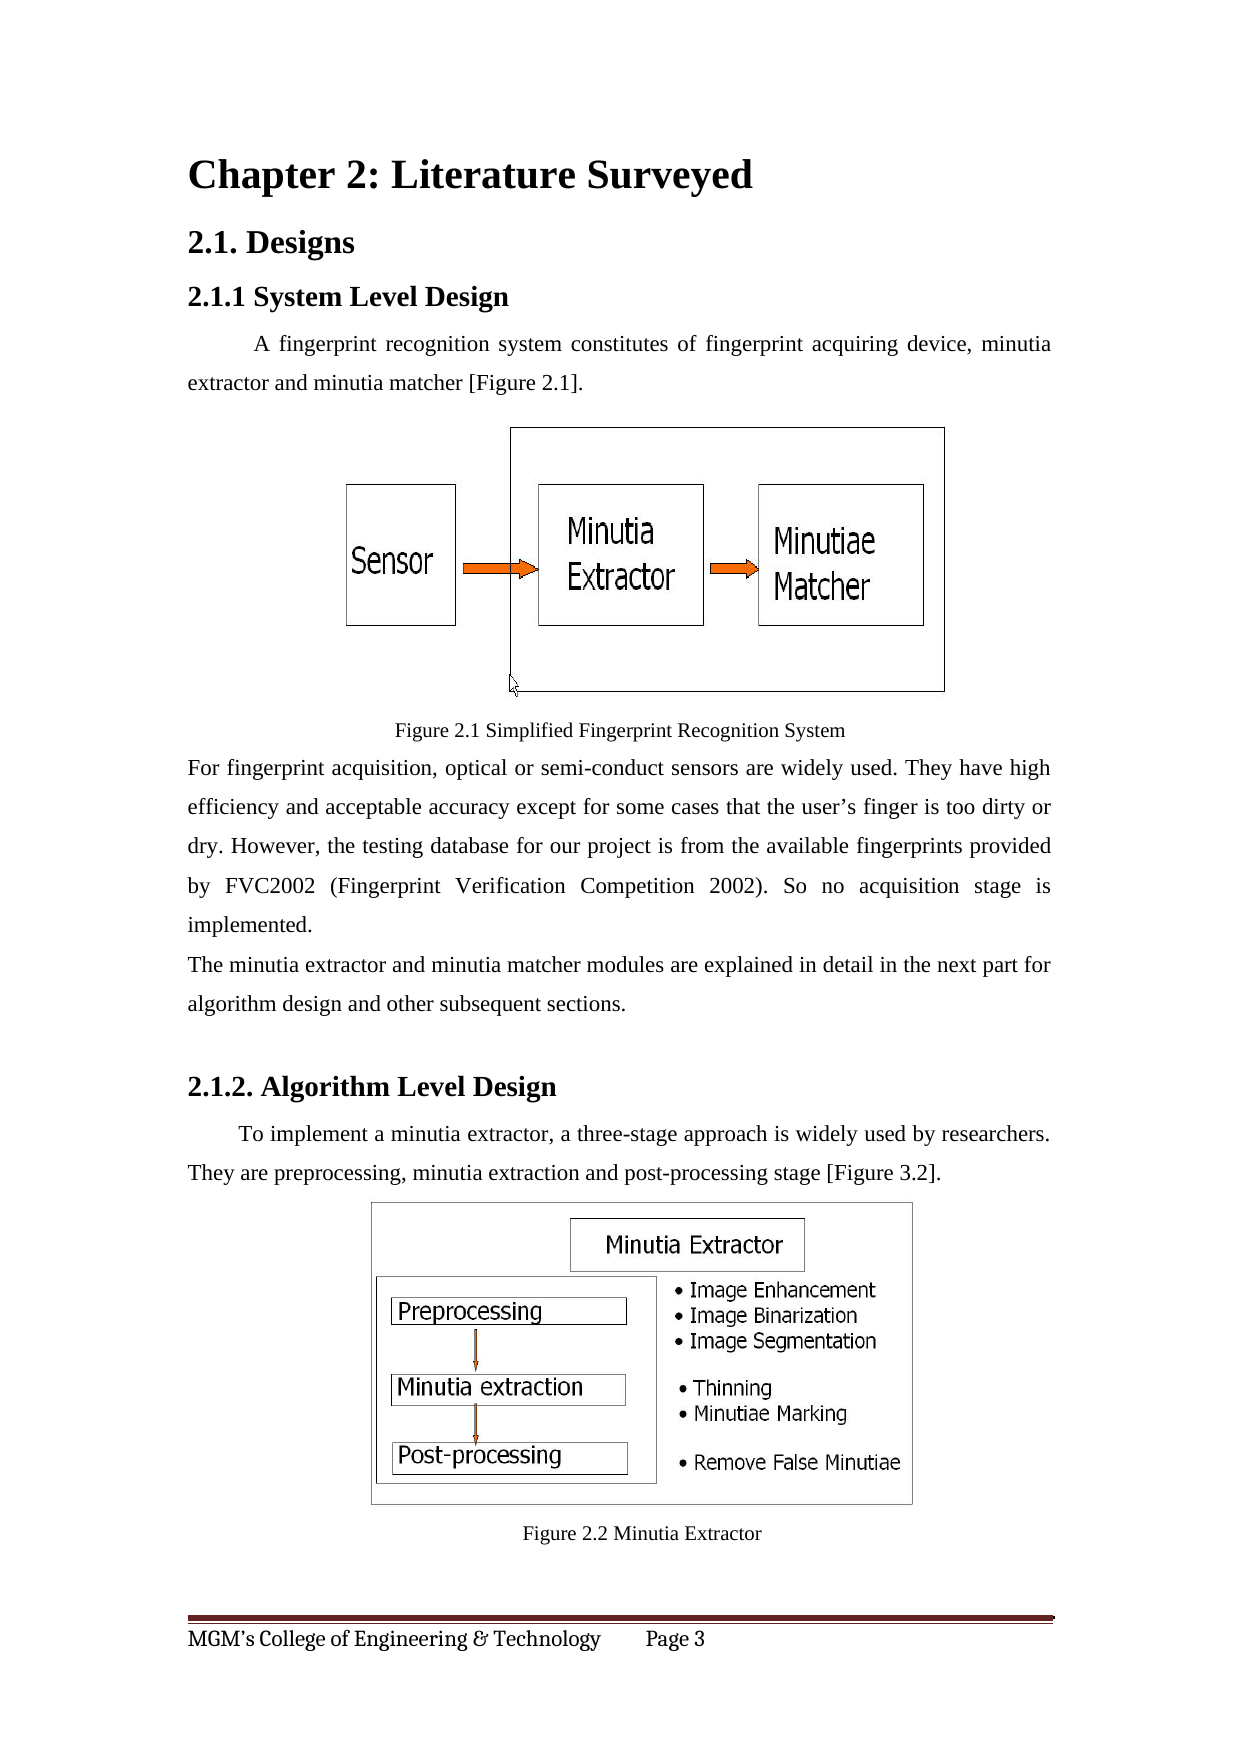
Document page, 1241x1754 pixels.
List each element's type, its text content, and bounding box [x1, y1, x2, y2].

text 2.1.2. Algorithm Level Design [187, 1069, 1053, 1103]
text The minutia extractor and minutia matcher modules are explained in detail in the next part for algorithm design and other subsequent sections. [187, 951, 1053, 1017]
text For fingerprint acquisition, optical or semi-conduct sensors are widely used. They have high efficiency and acceptable accuracy except for some cases that the user’s finger is too dirty or dry. However, the testing database for our project is from the available fingerprints provided by FVC2002 (Fingerprint Verification Competition 2002). So no acquisition stage is implemented. [187, 754, 1053, 938]
text Figure 2.1 Simplified Fingerprint Recognition System [187, 718, 1053, 742]
text Figure 2.2 Minutia Extractor [231, 1521, 1053, 1545]
picture [367, 1198, 917, 1508]
picture [326, 408, 958, 705]
text A fingerprint recognition system constitutes of fingerprint acquiring device, minutia extractor and minutia matcher [Figure 2.1]. [187, 330, 1053, 396]
text 2.1.1 System Level Design [187, 279, 1053, 313]
text 2.1. Designs [187, 222, 1053, 260]
text Chapter 2: Literature Surveyed [187, 150, 1053, 198]
text To implement a minutia extractor, a three-stage approach is widely used by researchers. They are preprocessing, minutia extraction and post-processing stage [Figure 3.2]. [187, 1120, 1053, 1186]
